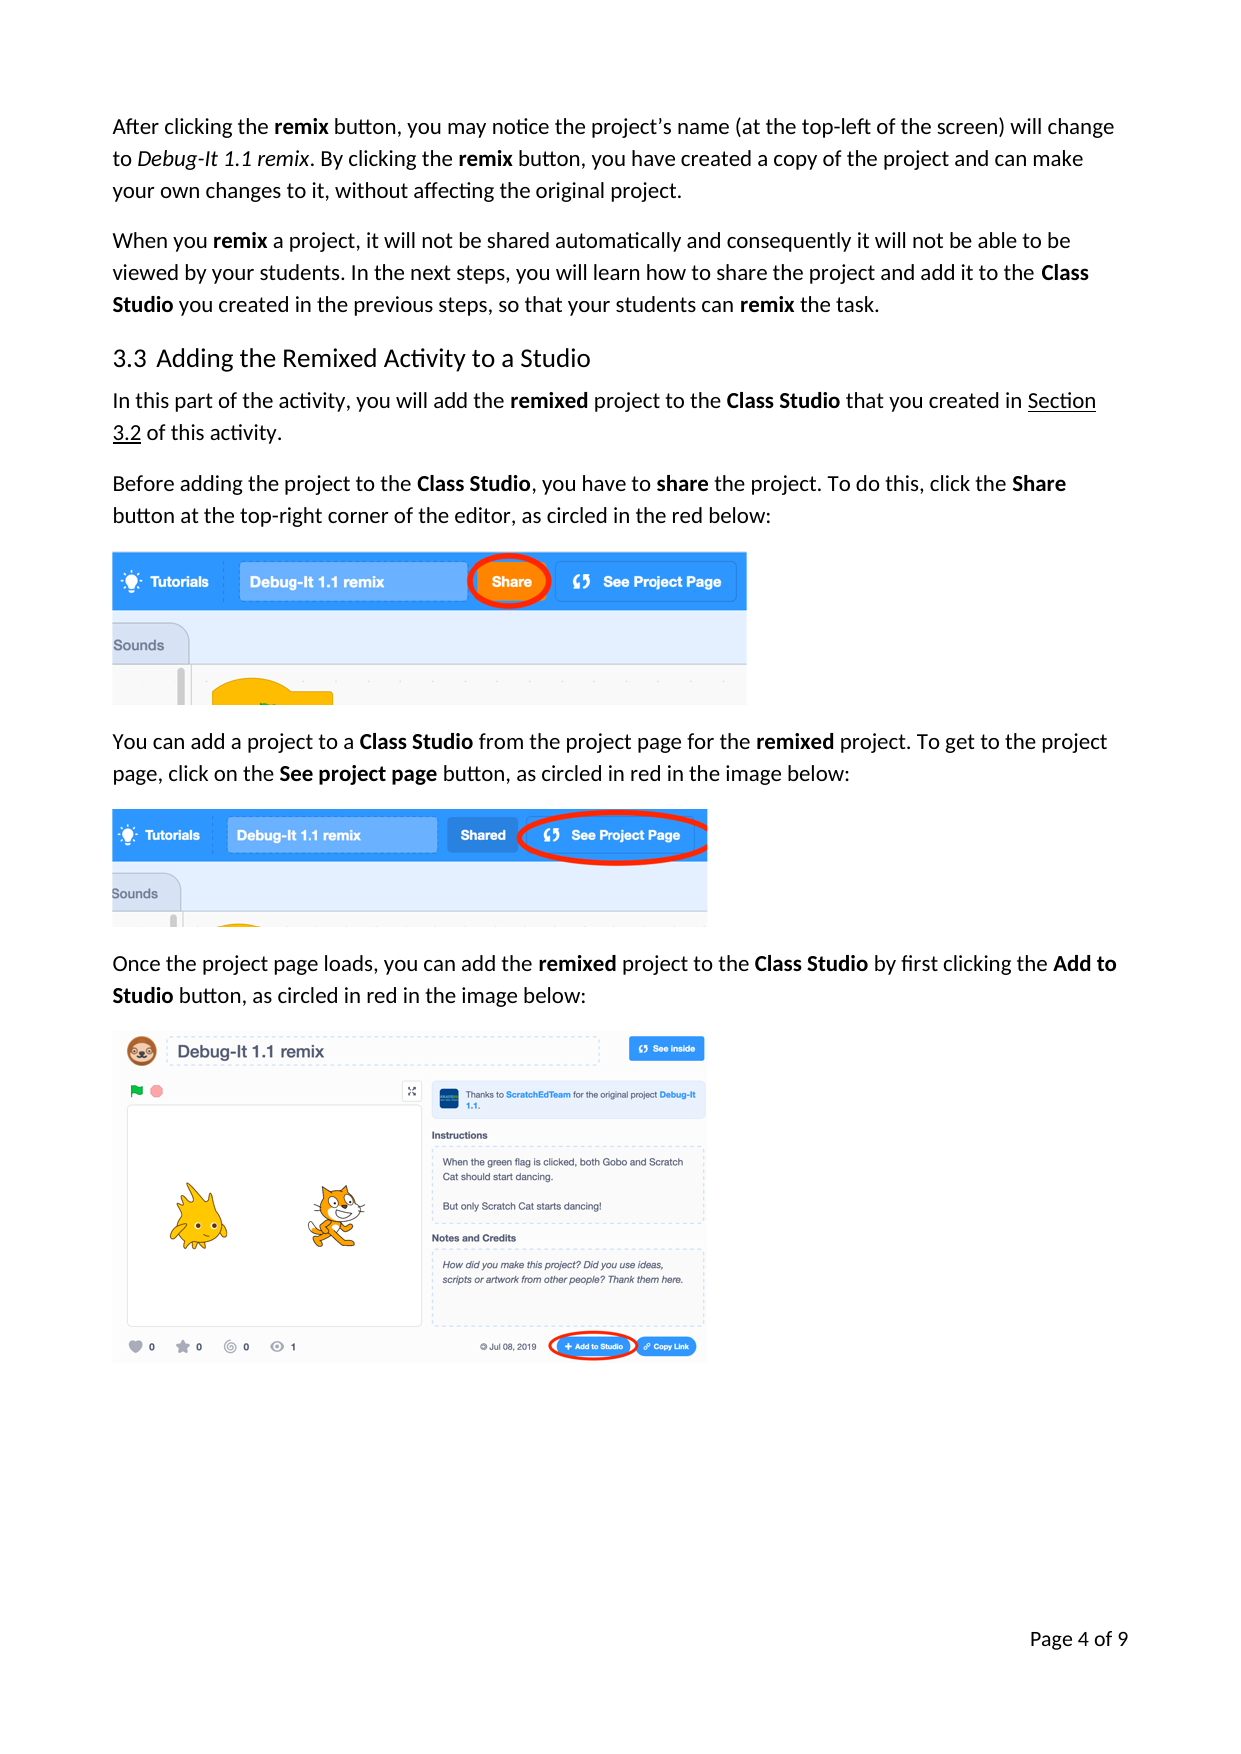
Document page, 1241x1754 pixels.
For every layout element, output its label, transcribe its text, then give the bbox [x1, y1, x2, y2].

text When you remix a project, it will not be shared automatically and consequently it will not be able to be viewed by your students. In the next steps, you will learn how to share the project and add it to the Class Studio you created in the previous steps, so that your students can remix the task. [112, 227, 1128, 318]
text Once the project page loads, you can add the remixed project to the Class Studio by first clicking the Add to Studio button, as circled in red in the image below: [112, 949, 1128, 1009]
picture [112, 551, 747, 705]
subtitle Adding the Remixed Activity to a Studio [112, 341, 1128, 374]
text In this part of the activity, you will add the remixed project to the Class Studio that you created in Section 3.2 of this activity. [112, 386, 1128, 446]
picture [112, 809, 708, 927]
picture [112, 1031, 708, 1363]
text You can add a project to a Class Studio from the project page for the remixed project. To get to the project page, click on the See project page button, as circled in red in the image below: [112, 727, 1128, 787]
text After clicking the remix button, you may notice the project’s name (at the top-left of the screen) will change to Debug-It 1.1 remix. By clicking the remix button, you have created a copy of the project and can make your own changes to it, without affecting the original project. [112, 112, 1128, 204]
text Before adding the project to the Class Studio, you have to share the project. To do this, click the Share button at the top-right corner of the editor, as circled in the red below: [112, 469, 1128, 529]
